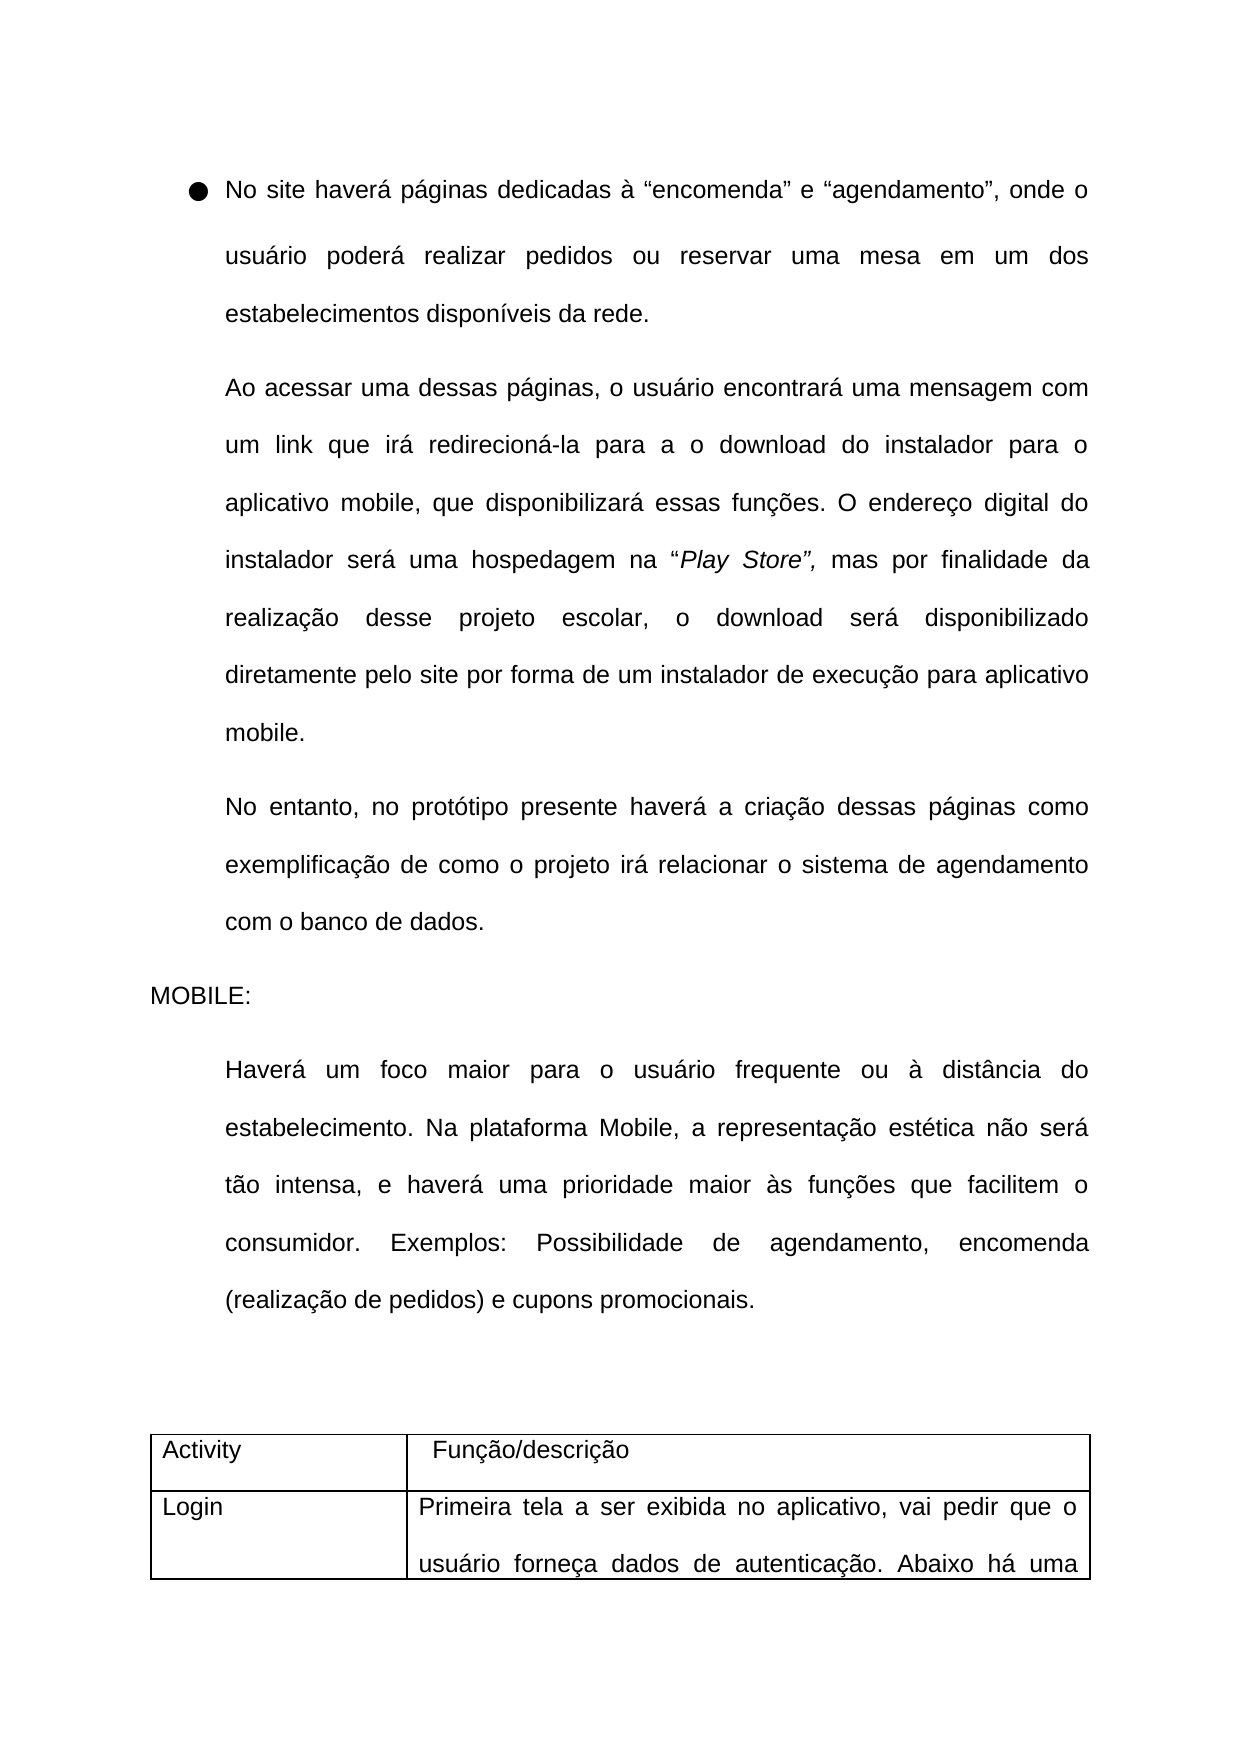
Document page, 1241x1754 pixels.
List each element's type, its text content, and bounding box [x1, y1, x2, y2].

table_header Activity [152, 1435, 406, 1490]
text Ao acessar uma dessas páginas, o usuário encontrará uma mensagem com um link que irá redirecioná-la para a o download do instalador para o aplicativo mobile, que disponibilizará essas funções. O endereço digital do instalador será uma hospedagem na “Play Store”, mas por finalidade da realização desse projeto escolar, o download será disponibilizado diretamente pelo site por forma de um instalador de execução para aplicativo mobile. [225, 373, 1090, 747]
text Haverá um foco maior para o usuário frequente ou à distância do estabelecimento. Na plataforma Mobile, a representação estética não será tão intensa, e haverá uma prioridade maior às funções que facilitem o consumidor. Exemplos: Possibilidade de agendamento, encomenda (realização de pedidos) e cupons promocionais. [225, 1055, 1090, 1314]
table_header Função/descrição [408, 1435, 1089, 1490]
table_cell Login [152, 1492, 406, 1578]
text MOBILE: [150, 981, 1090, 1010]
text No entanto, no protótipo presente haverá a criação dessas páginas como exemplificação de como o projeto irá relacionar o sistema de agendamento com o banco de dados. [225, 792, 1090, 936]
list No site haverá páginas dedicadas à “encomenda” e “agendamento”, onde o usuário poderá realizar pedidos ou reservar uma mesa em um dos estabelecimentos disponíveis da rede. [187, 161, 1090, 327]
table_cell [408, 1492, 1089, 1578]
